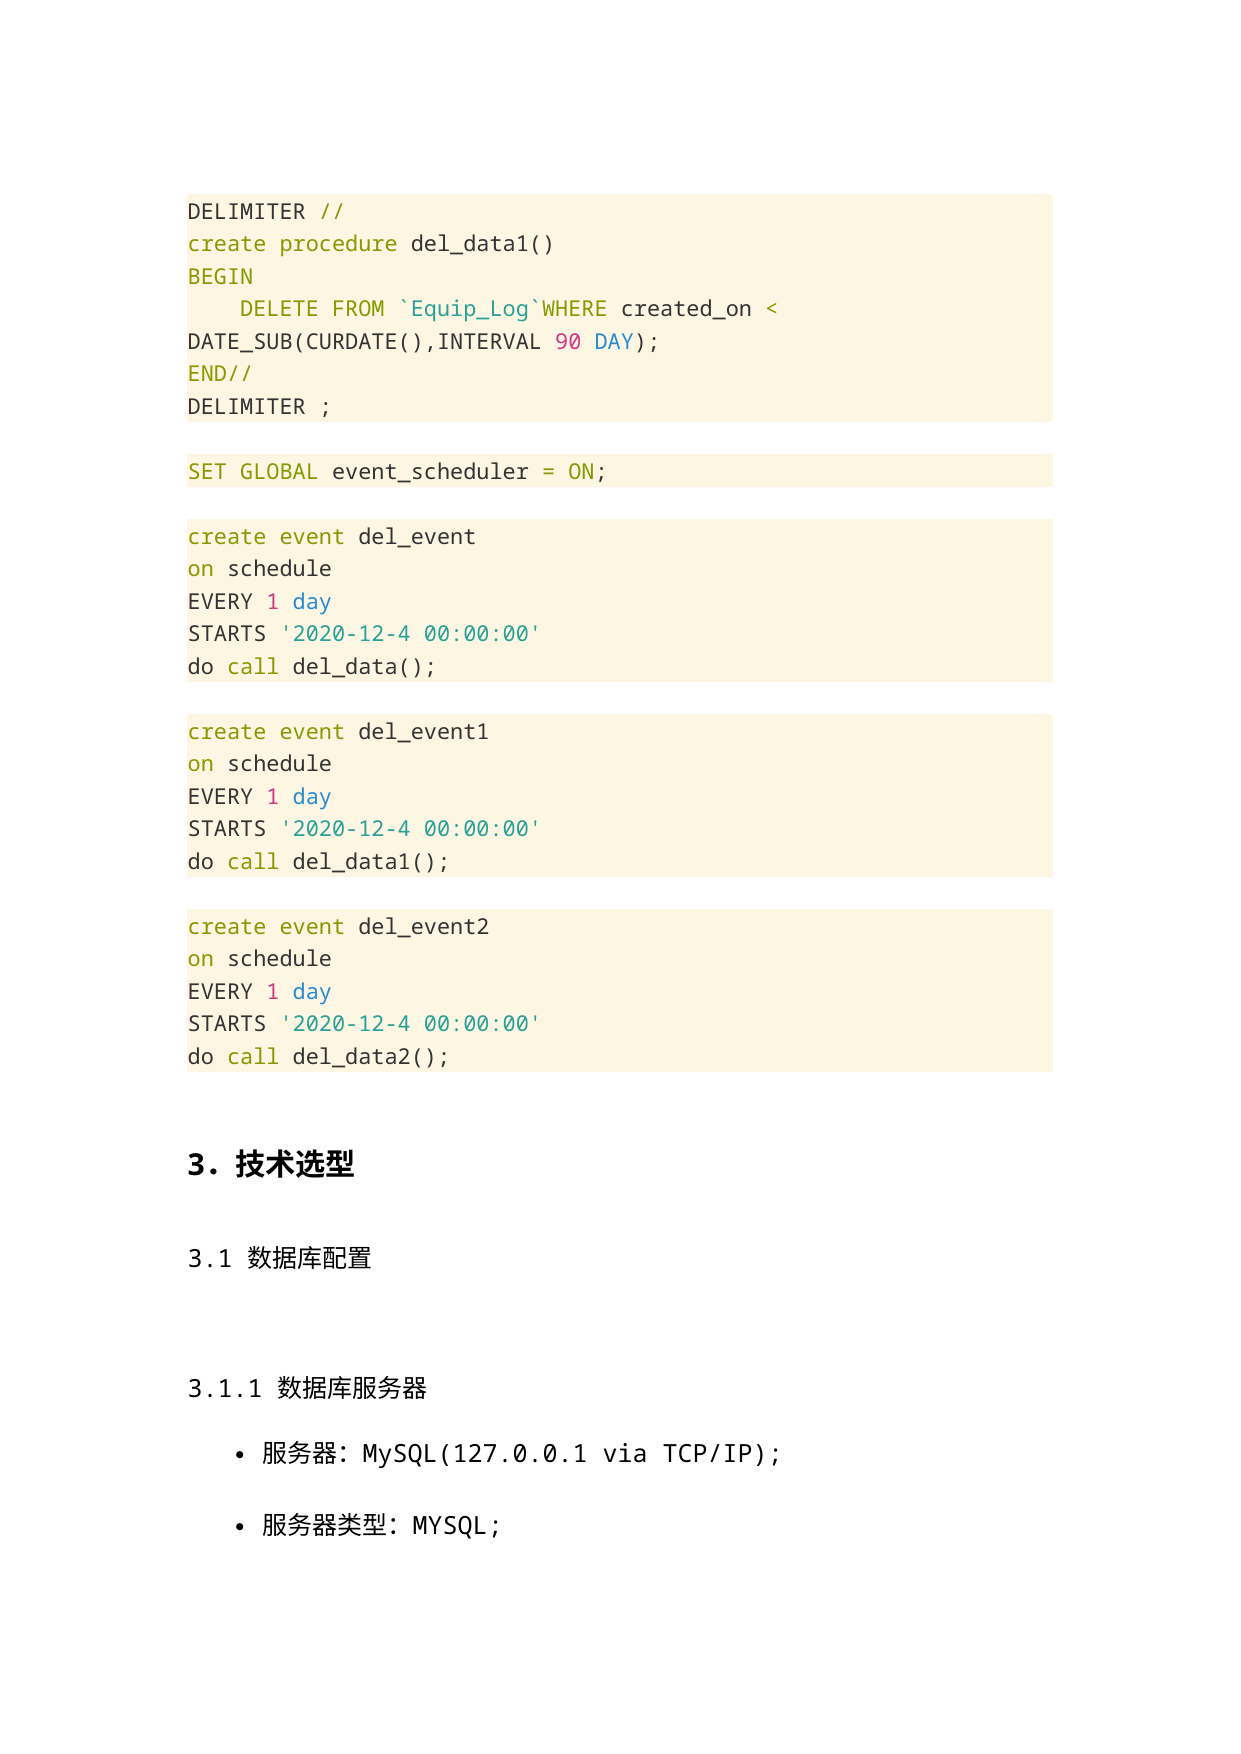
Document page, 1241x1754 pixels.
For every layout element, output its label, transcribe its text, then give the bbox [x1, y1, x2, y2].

text on schedule [187, 942, 1053, 974]
list 服务器：MySQL(127.0.0.1 via TCP/IP); [236, 1419, 1042, 1484]
text STARTS '2020-12-4 00:00:00' [187, 1007, 1053, 1039]
text do call del_data(); [187, 649, 1053, 682]
text EVERY 1 day [187, 974, 1053, 1007]
text do call del_data2(); [187, 1039, 1053, 1072]
text BEGIN [187, 259, 1053, 292]
list 服务器类型：MYSQL; [236, 1491, 1042, 1556]
text END// [187, 357, 1053, 389]
text 3.1 数据库配置 [187, 1224, 1053, 1289]
text do call del_data1(); [187, 844, 1053, 877]
text create event del_event2 [187, 909, 1053, 942]
text create procedure del_data1() [187, 227, 1053, 259]
text EVERY 1 day [187, 584, 1053, 617]
text STARTS '2020-12-4 00:00:00' [187, 812, 1053, 844]
text EVERY 1 day [187, 779, 1053, 812]
text create event del_event1 [187, 714, 1053, 747]
text STARTS '2020-12-4 00:00:00' [187, 617, 1053, 649]
text DELETE FROM `Equip_Log`WHERE created_on < DATE_SUB(CURDATE(),INTERVAL 90 DAY); [187, 292, 1053, 357]
text on schedule [187, 552, 1053, 584]
text SET GLOBAL event_scheduler = ON; [187, 454, 1053, 487]
text create event del_event [187, 519, 1053, 552]
text 3.1.1 数据库服务器 [187, 1354, 1053, 1419]
list 技术选型 [187, 1130, 1053, 1195]
text DELIMITER ; [187, 389, 1053, 422]
text on schedule [187, 747, 1053, 779]
text DELIMITER // [187, 194, 1053, 227]
